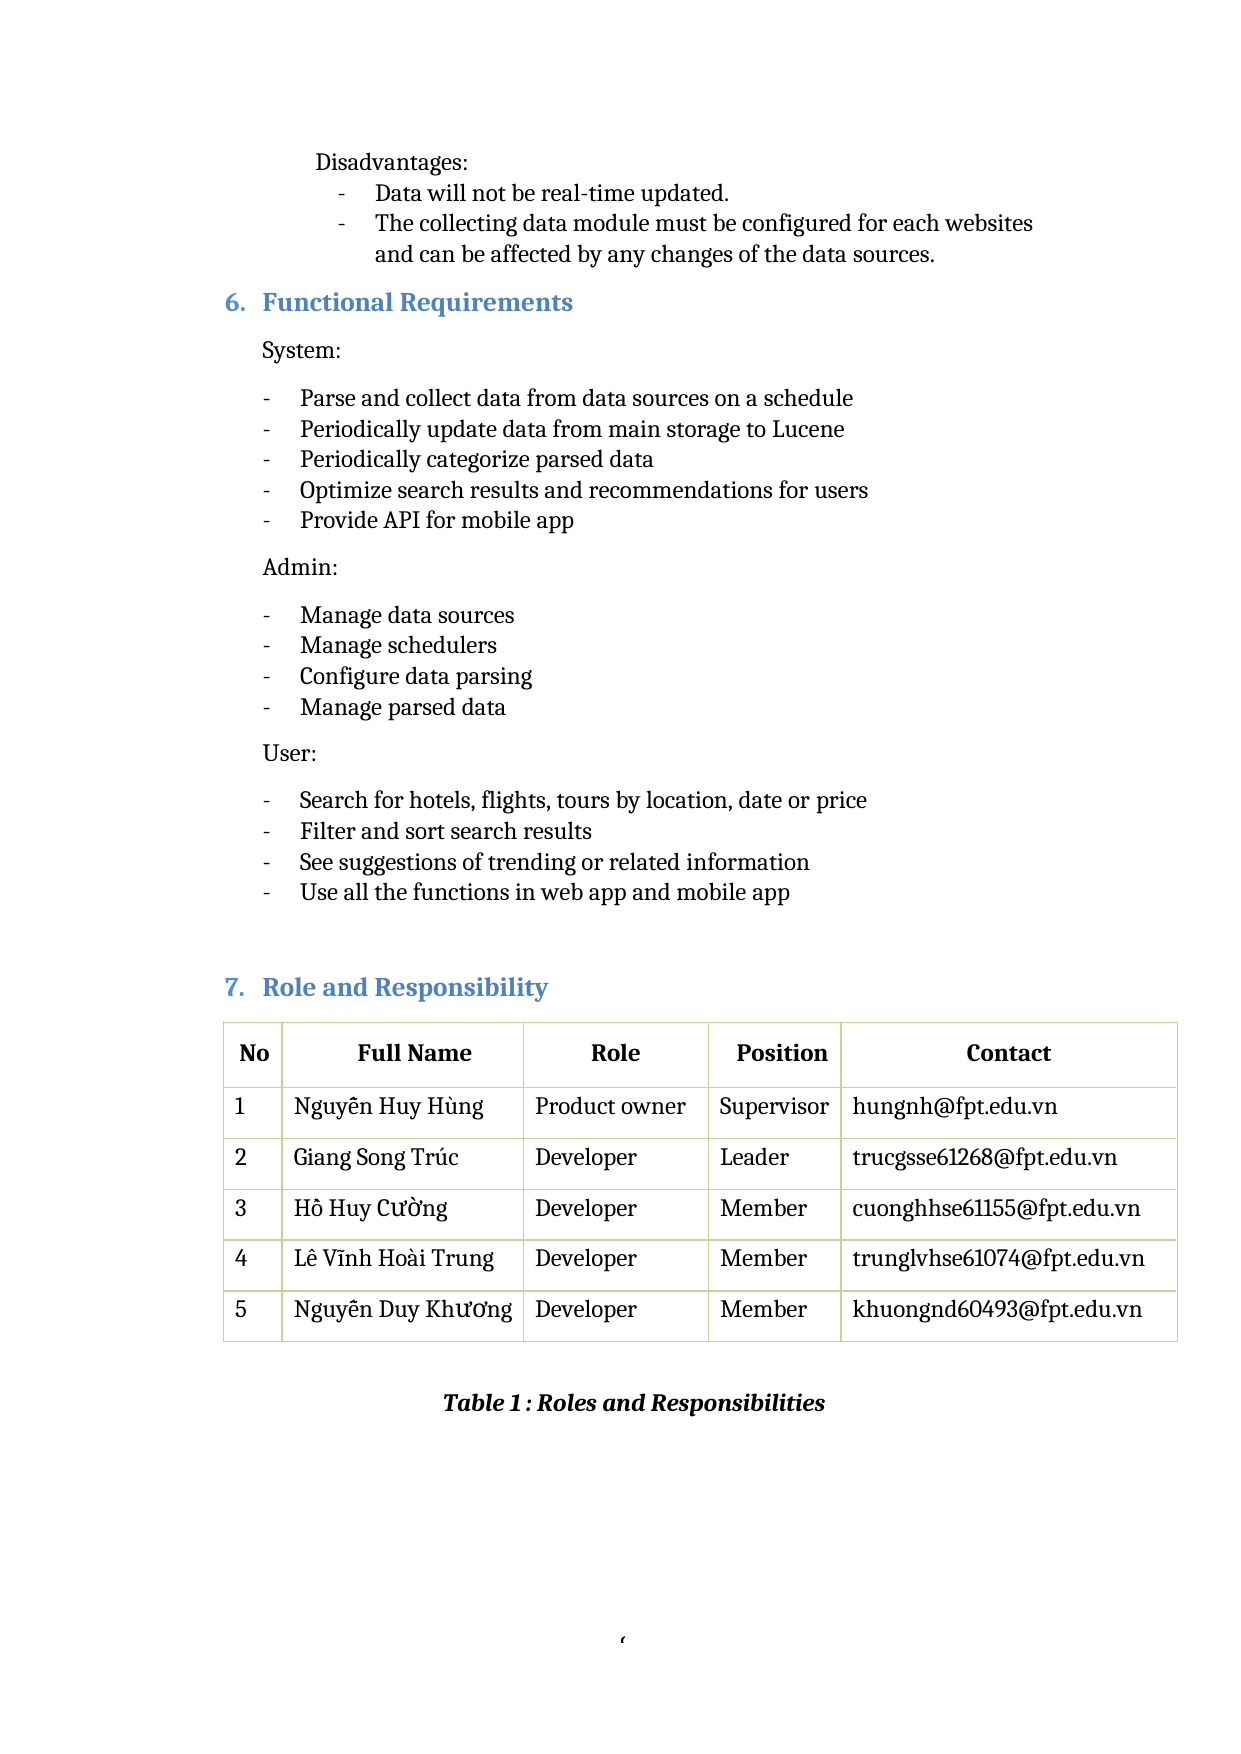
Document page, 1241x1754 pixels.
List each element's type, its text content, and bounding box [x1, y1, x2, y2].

subtitle Role and Responsibility [225, 972, 1192, 1003]
list Manage parsed data User: [262, 692, 514, 768]
table_cell Nguyễn Huy Hùng [283, 1088, 523, 1138]
list Periodically update data from main storage to Lucene [262, 415, 1192, 443]
list Configure data parsing [262, 662, 1192, 691]
table_header Position [709, 1023, 840, 1087]
table_cell Member [709, 1241, 840, 1290]
table_cell Giang Song Trúc [283, 1139, 523, 1188]
list Parse and collect data from data sources on a schedule [262, 384, 1192, 413]
list Search for hotels, flights, tours by location, date or price [262, 786, 1192, 815]
list Filter and sort search results [262, 817, 1192, 846]
table_cell Member [709, 1190, 840, 1239]
table_cell trucgsse61268@fpt.edu.vn [842, 1138, 1177, 1188]
table_header Full Name [283, 1023, 523, 1087]
table_cell 4 [224, 1241, 281, 1290]
table_cell Hồ Huy Cường [283, 1190, 523, 1239]
table_cell Supervisor [709, 1088, 840, 1138]
table_cell cuonghhse61155@fpt.edu.vn [842, 1189, 1177, 1239]
table_cell khuongnd60493@fpt.edu.vn [842, 1290, 1177, 1341]
table_header Role [524, 1023, 708, 1087]
table_cell Leader [709, 1139, 840, 1188]
table_header Contact [842, 1023, 1177, 1087]
list Periodically categorize parsed data [262, 445, 1192, 474]
list Manage data sources [262, 600, 1192, 629]
list The collecting data module must be configured for each websites and can be affected by any changes of the data sources. [337, 209, 1066, 268]
table_cell 5 [224, 1292, 281, 1341]
table_cell Developer [524, 1139, 708, 1188]
table_cell Developer [524, 1292, 708, 1341]
table_cell Developer [524, 1241, 708, 1290]
table_cell 3 [224, 1190, 281, 1239]
list Optimize search results and recommendations for users [262, 476, 1192, 505]
table_cell Member [709, 1292, 840, 1341]
subtitle Functional Requirements [225, 287, 628, 318]
text Disadvantages: [309, 148, 474, 177]
table_cell Nguyễn Duy Khương [283, 1292, 523, 1341]
list See suggestions of trending or related information [262, 848, 1192, 876]
text System: [262, 336, 1192, 365]
subtitle Table 1 : Roles and Responsibilities [443, 1389, 1192, 1418]
list Provide API for mobile app Admin: [262, 506, 588, 582]
table_cell 1 [224, 1088, 281, 1138]
table_cell hungnh@fpt.edu.vn [842, 1087, 1177, 1138]
table_cell Product owner [524, 1088, 708, 1138]
table_cell trunglvhse61074@fpt.edu.vn [842, 1239, 1177, 1290]
table_header No [224, 1023, 281, 1087]
table_cell 2 [224, 1139, 281, 1188]
table_cell Developer [524, 1190, 708, 1239]
list Manage schedulers [262, 631, 1192, 660]
list Use all the functions in web app and mobile app [262, 878, 1192, 907]
table_cell Lê Vĩnh Hoài Trung [283, 1241, 523, 1290]
list Data will not be real-time updated. [337, 179, 908, 207]
